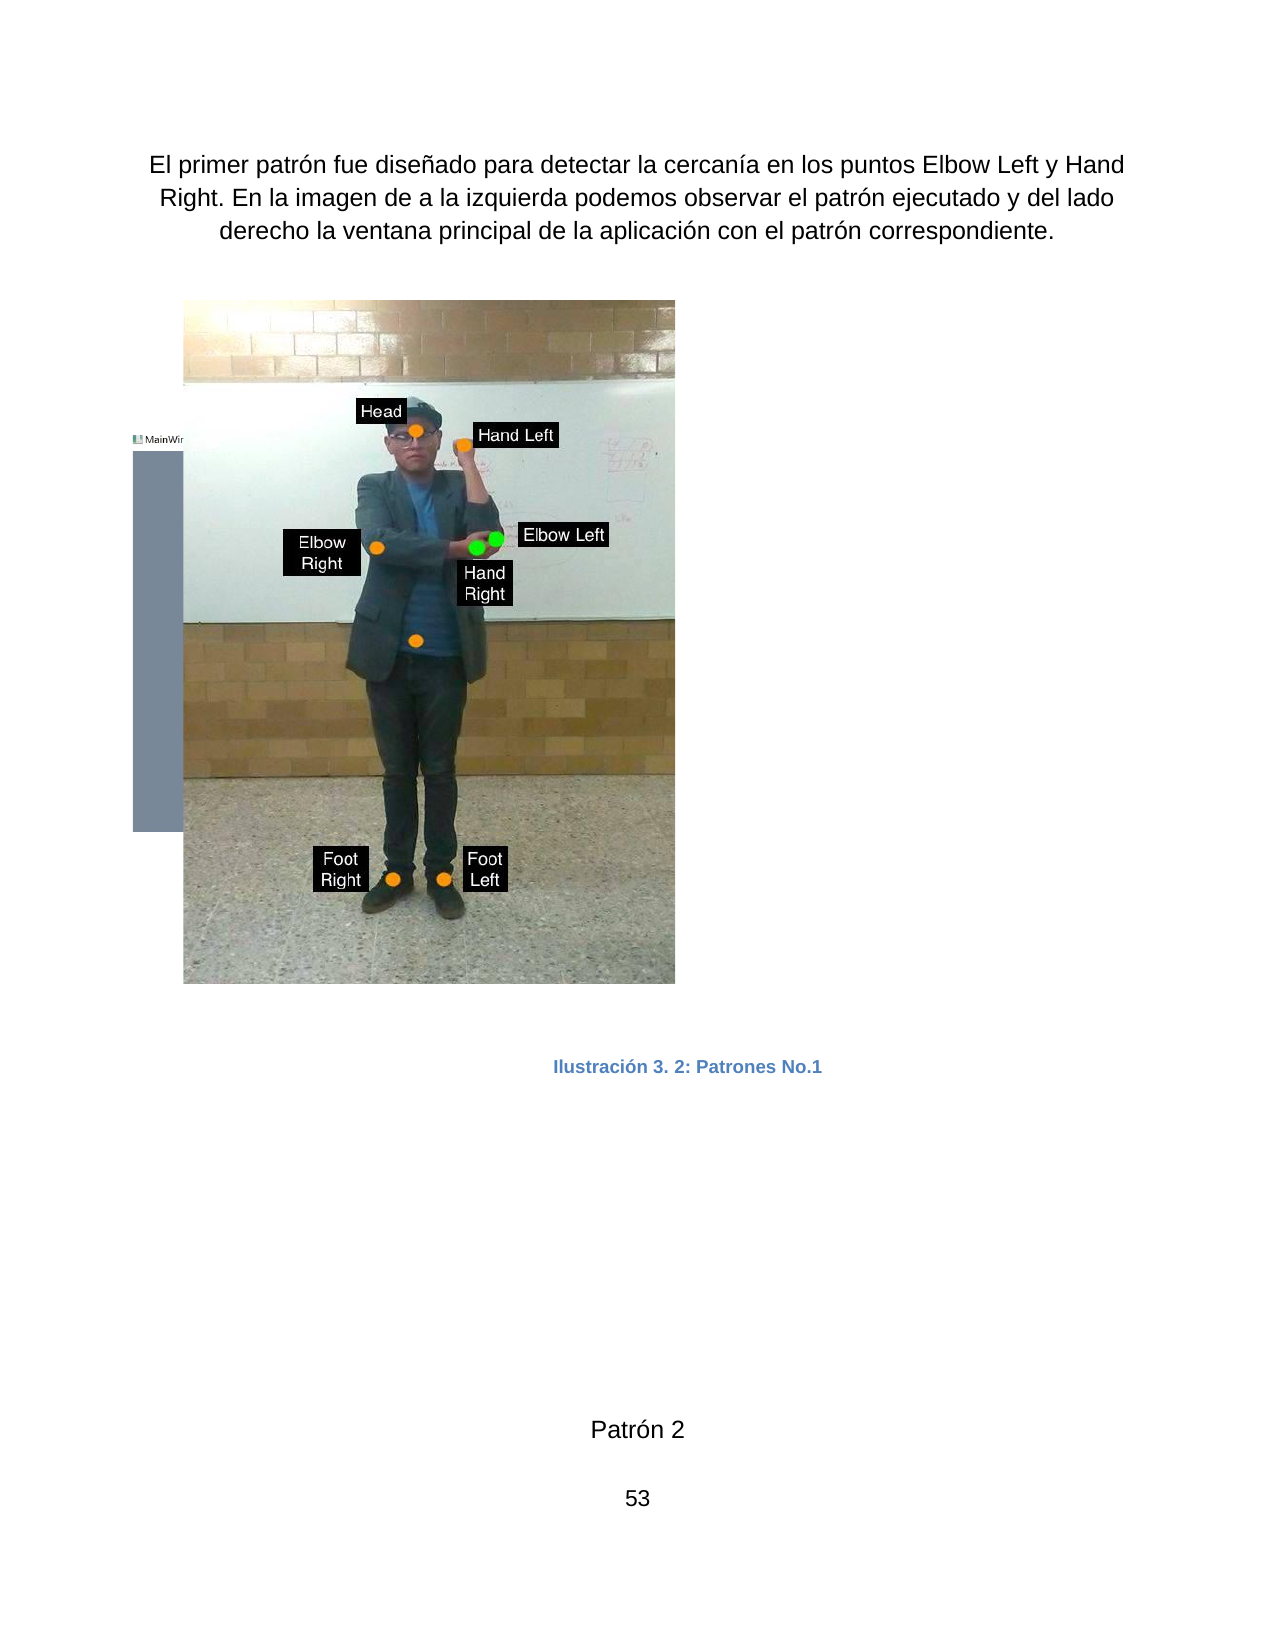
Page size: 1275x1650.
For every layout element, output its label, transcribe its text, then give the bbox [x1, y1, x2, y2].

text Patrón 2 [133, 1414, 1142, 1443]
text El primer patrón fue diseñado para detectar la cercanía en los puntos Elbow Left y Hand Right. En la imagen de a la izquierda podemos observar el patrón ejecutado y del lado derecho la ventana principal de la aplicación con el patrón correspondiente. [133, 150, 1142, 245]
picture [132, 300, 675, 984]
